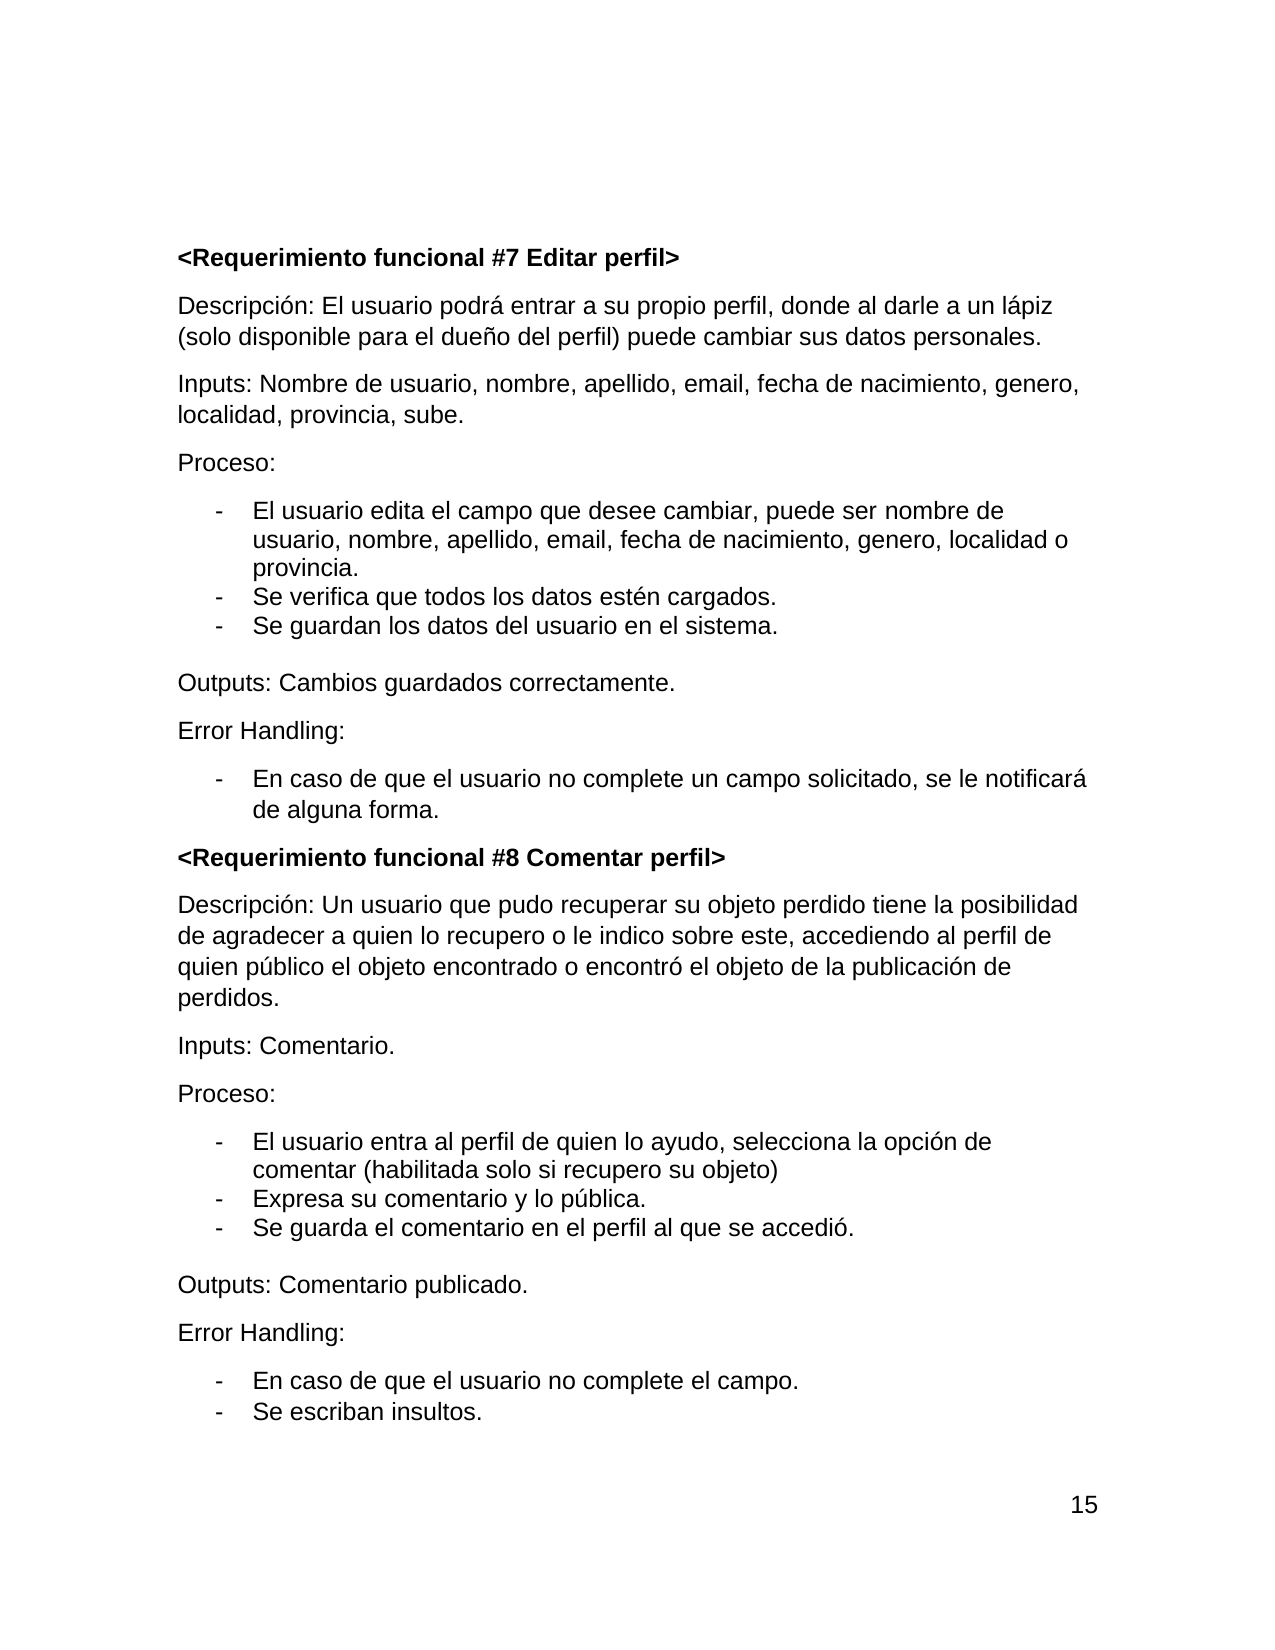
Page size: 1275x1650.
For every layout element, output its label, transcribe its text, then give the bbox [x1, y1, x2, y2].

list Se verifica que todos los datos estén cargados. [215, 582, 1098, 611]
list En caso de que el usuario no complete el campo. [215, 1366, 1098, 1394]
list Se escriban insultos. [215, 1397, 1098, 1426]
text <Requerimiento funcional #8 Comentar perfil> [177, 843, 1098, 871]
text Inputs: Nombre de usuario, nombre, apellido, email, fecha de nacimiento, genero, localidad, provincia, sube. [177, 369, 1098, 429]
text Outputs: Cambios guardados correctamente. [177, 668, 1098, 697]
text Outputs: Comentario publicado. [177, 1270, 1098, 1299]
list Expresa su comentario y lo pública. [215, 1184, 1098, 1213]
text Error Handling: [177, 716, 1098, 745]
text Error Handling: [177, 1318, 1098, 1347]
list Se guarda el comentario en el perfil al que se accedió. [215, 1213, 1098, 1242]
text Proceso: [177, 1079, 1098, 1108]
text <Requerimiento funcional #7 Editar perfil> [177, 243, 1098, 272]
text Descripción: Un usuario que pudo recuperar su objeto perdido tiene la posibilidad de agradecer a quien lo recupero o le indico sobre este, accediendo al perfil de quien público el objeto encontrado o encontró el objeto de la publicación de perdidos. [177, 890, 1098, 1012]
list El usuario entra al perfil de quien lo ayudo, selecciona la opción de comentar (habilitada solo si recupero su objeto) [215, 1127, 1098, 1184]
list En caso de que el usuario no complete un campo solicitado, se le notificará de alguna forma. [215, 764, 1098, 824]
text Proceso: [177, 448, 1098, 477]
text Inputs: Comentario. [177, 1031, 1098, 1060]
list Se guardan los datos del usuario en el sistema. [215, 611, 1098, 640]
text Descripción: El usuario podrá entrar a su propio perfil, donde al darle a un lápiz (solo disponible para el dueño del perfil) puede cambiar sus datos personales. [177, 291, 1098, 351]
list El usuario edita el campo que desee cambiar, puede ser nombre de usuario, nombre, apellido, email, fecha de nacimiento, genero, localidad o provincia. [215, 496, 1098, 582]
